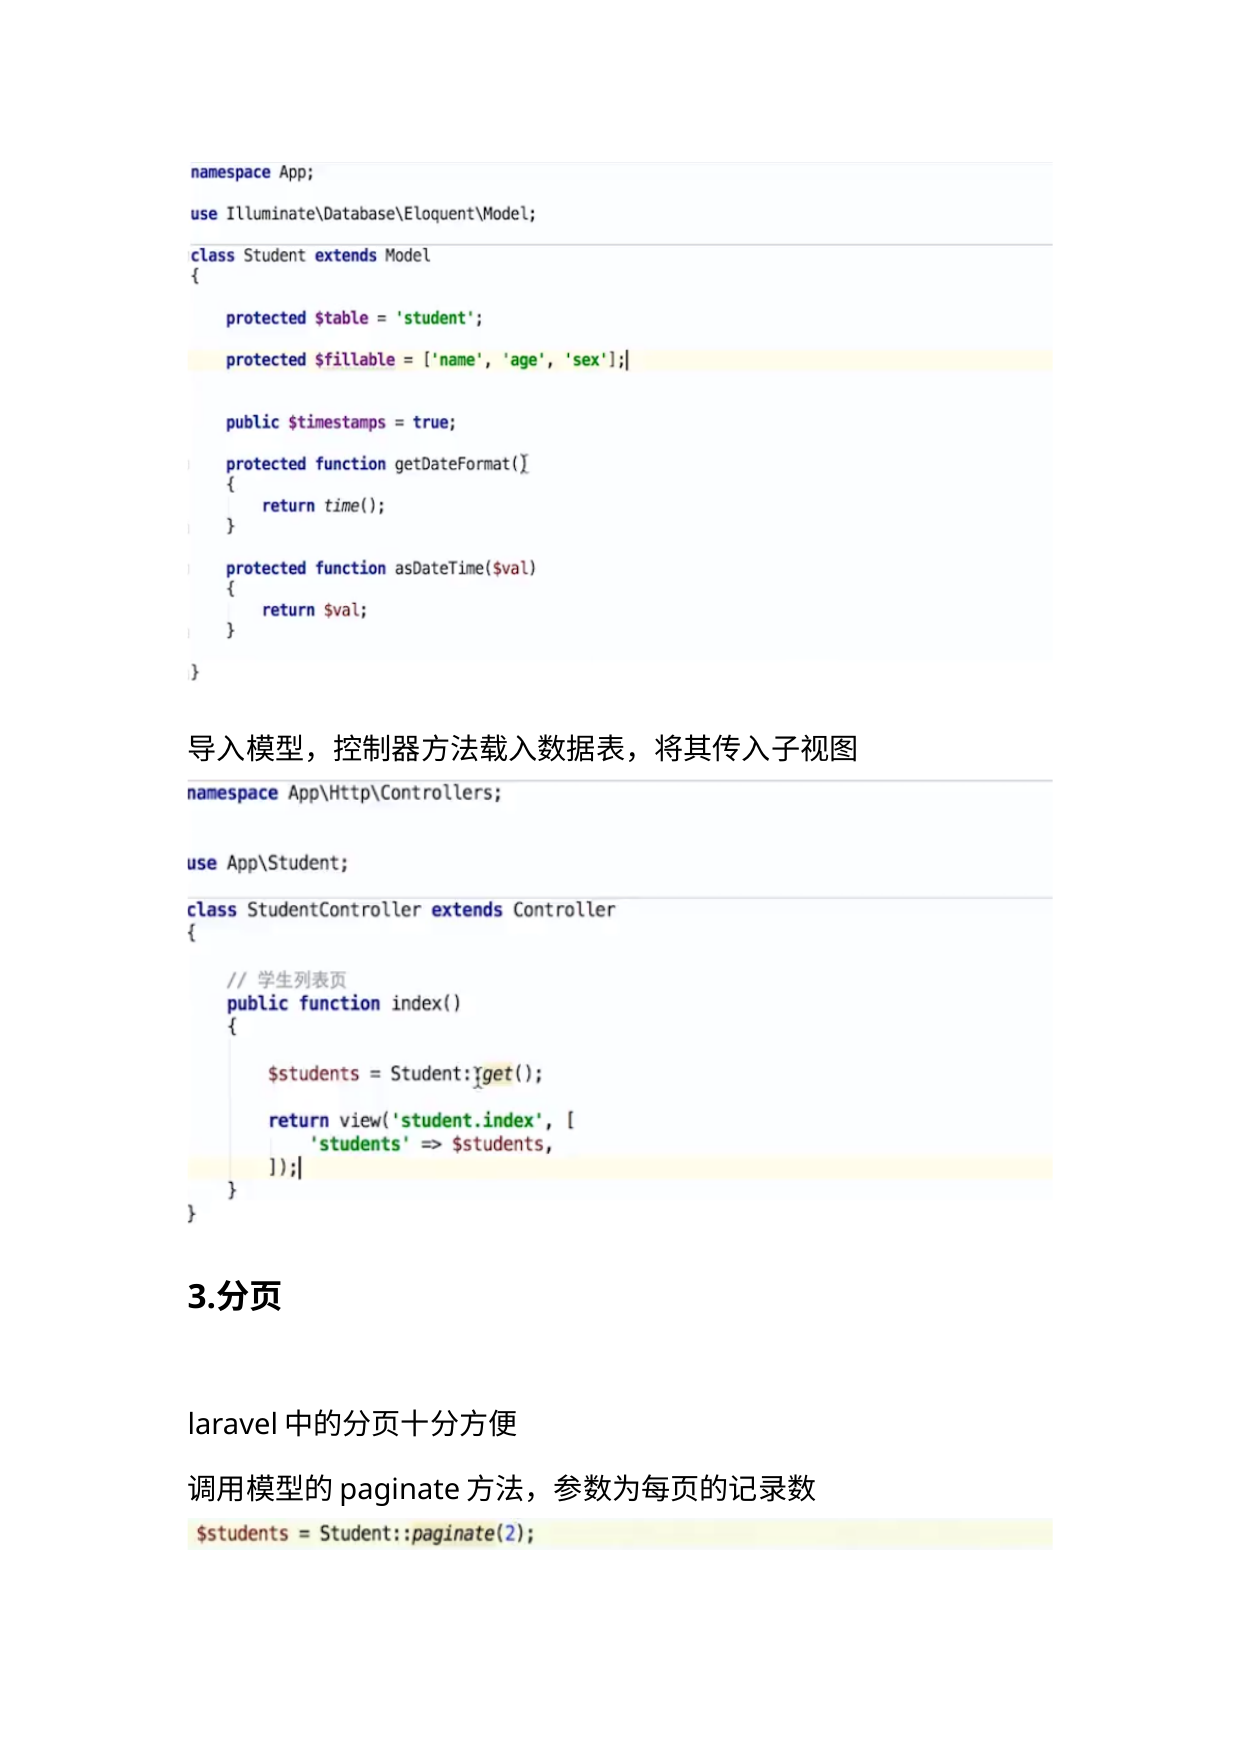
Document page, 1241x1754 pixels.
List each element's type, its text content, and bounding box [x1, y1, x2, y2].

picture [187, 162, 1053, 688]
picture [187, 779, 1053, 1231]
text 3.分页 [187, 1262, 1053, 1327]
text 调用模型的paginate方法，参数为每页的记录数 [187, 1454, 1053, 1518]
picture [187, 1518, 1053, 1550]
text laravel中的分页十分方便 [187, 1389, 1053, 1454]
text 导入模型，控制器方法载入数据表，将其传入子视图 [187, 714, 1053, 779]
